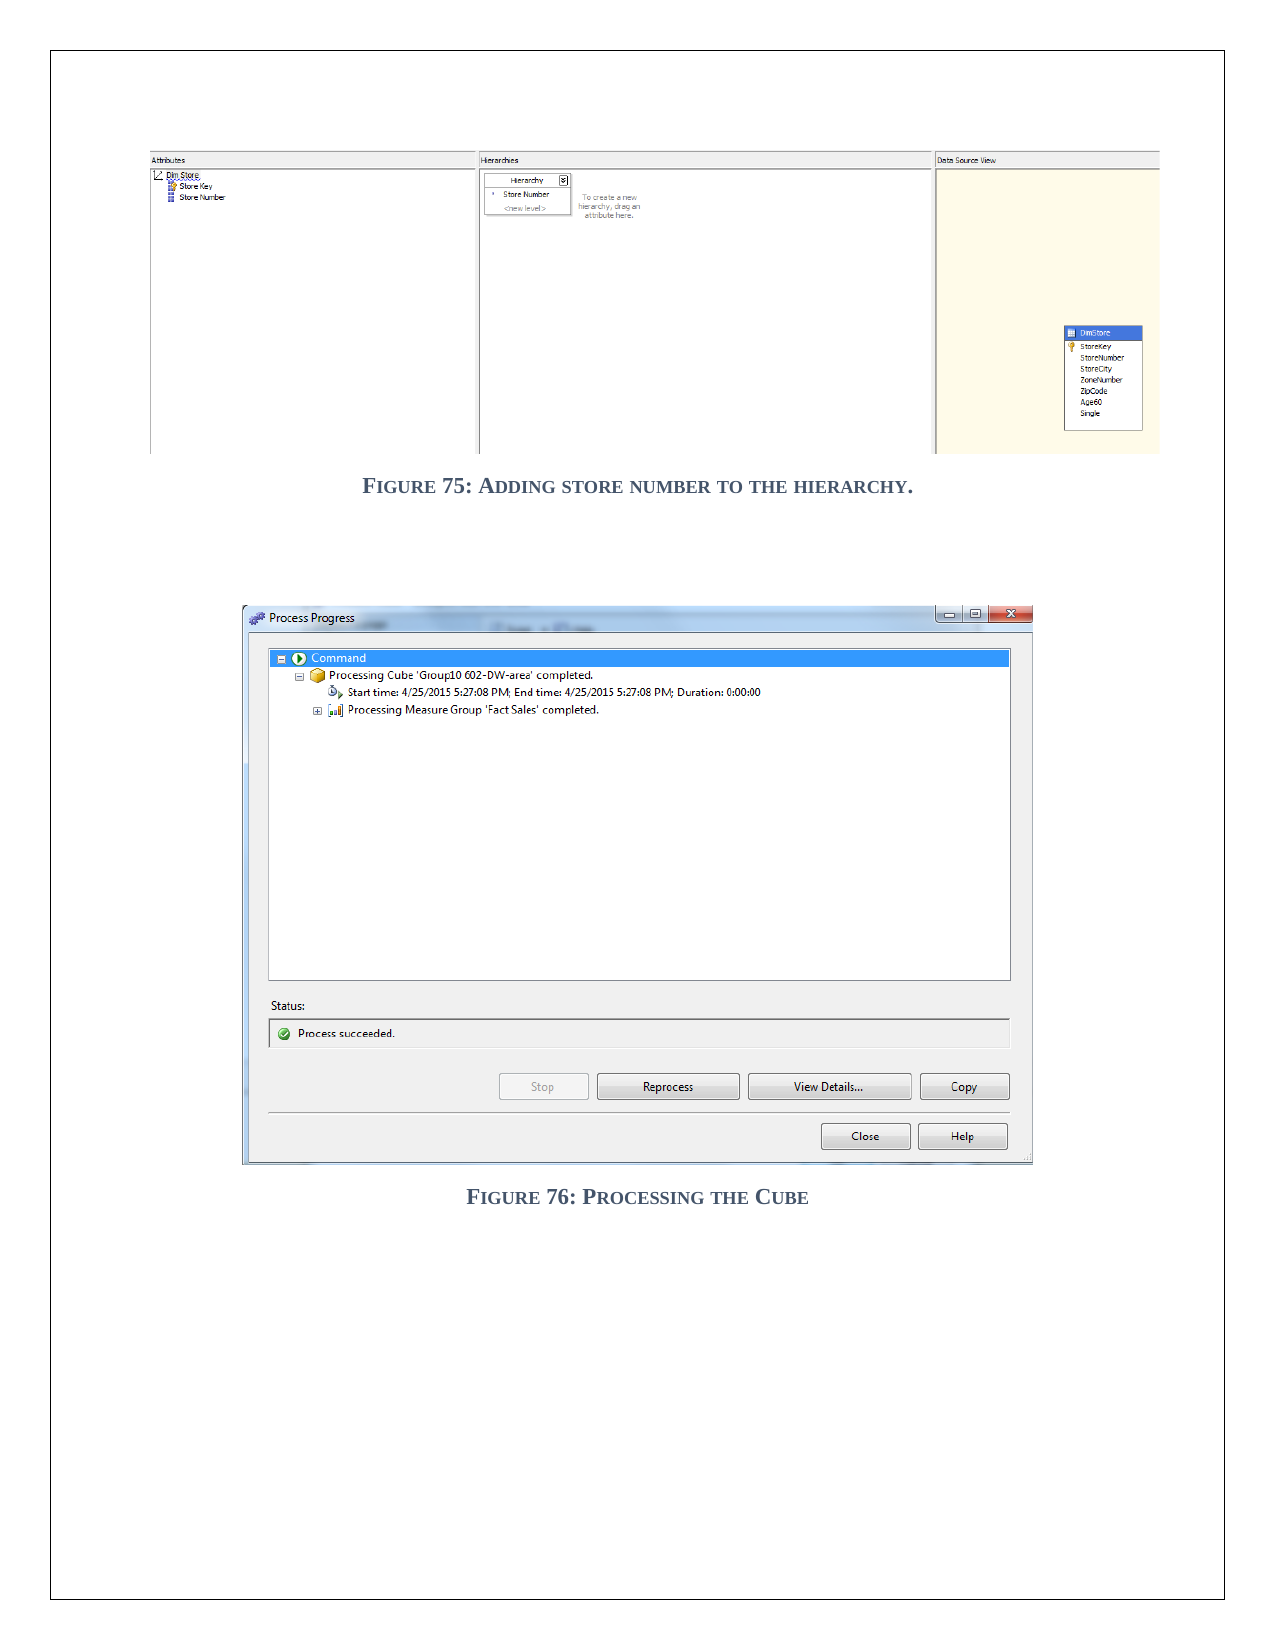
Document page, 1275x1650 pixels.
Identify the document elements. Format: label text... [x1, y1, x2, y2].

picture [150, 150, 1160, 454]
text Figure 76: Processing the Cube [150, 1183, 1125, 1210]
text Figure 75: Adding store number to the hierarchy. [150, 472, 1125, 498]
picture [242, 605, 1033, 1165]
